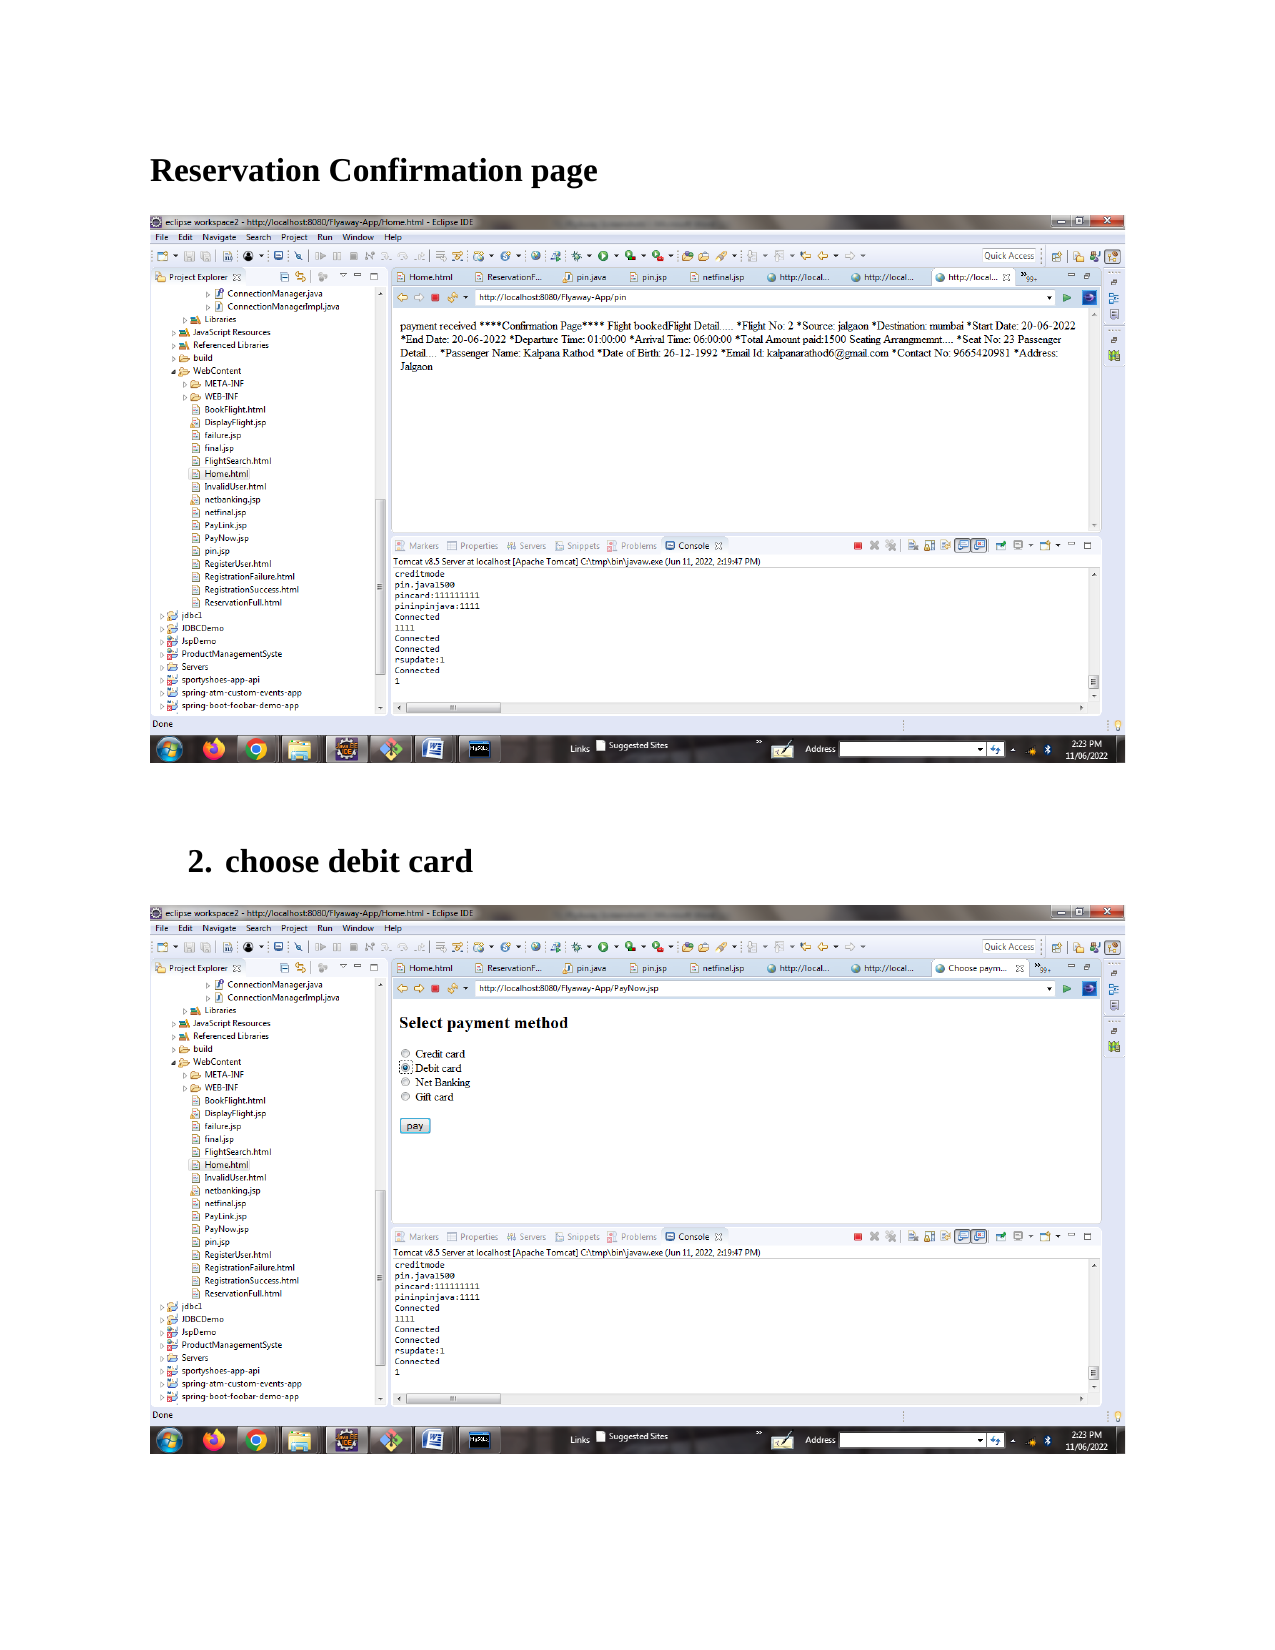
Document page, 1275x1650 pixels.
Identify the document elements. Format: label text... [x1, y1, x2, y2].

list choose debit card [187, 841, 1125, 879]
picture [150, 215, 1125, 763]
picture [150, 905, 1125, 1454]
text Reservation Confirmation page [150, 150, 1125, 188]
